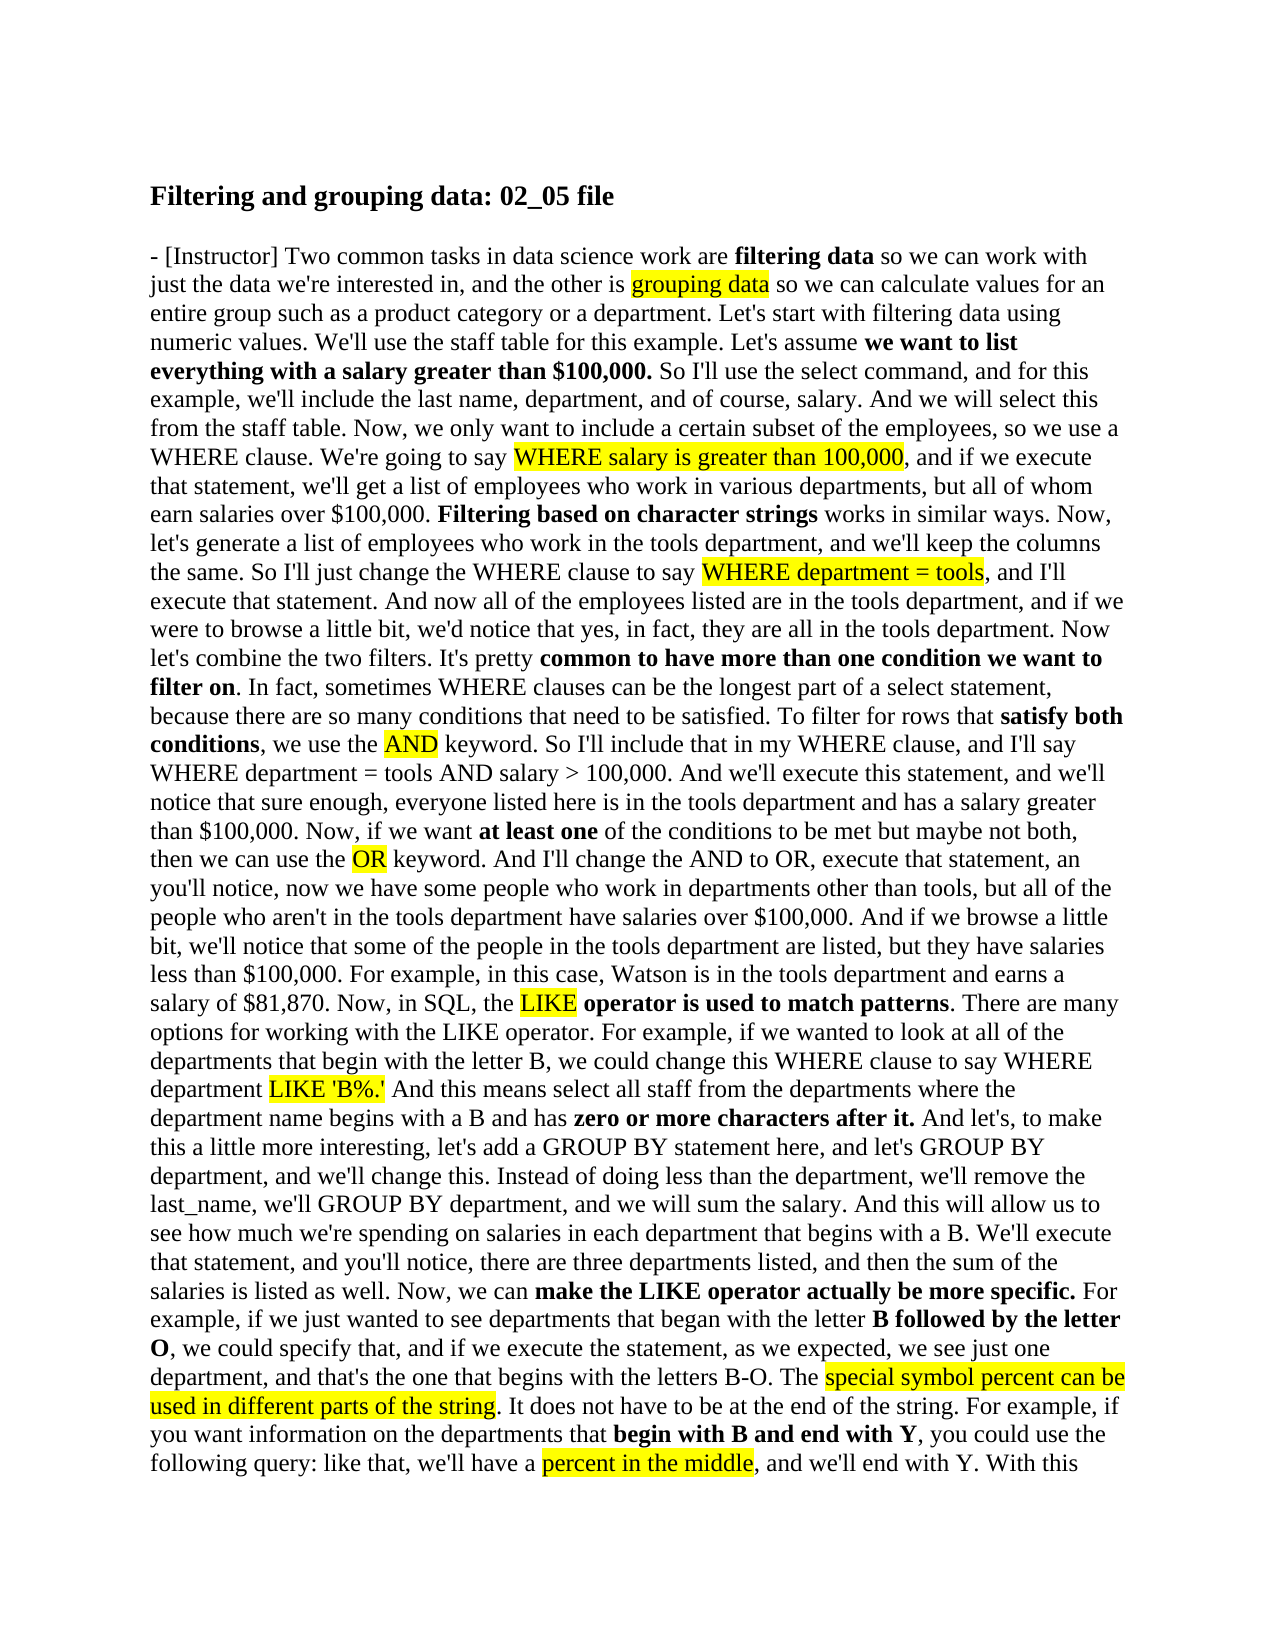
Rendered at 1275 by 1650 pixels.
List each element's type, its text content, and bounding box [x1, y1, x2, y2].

subtitle Filtering and grouping data: 02_05 file [150, 179, 1125, 212]
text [150, 241, 1125, 1477]
